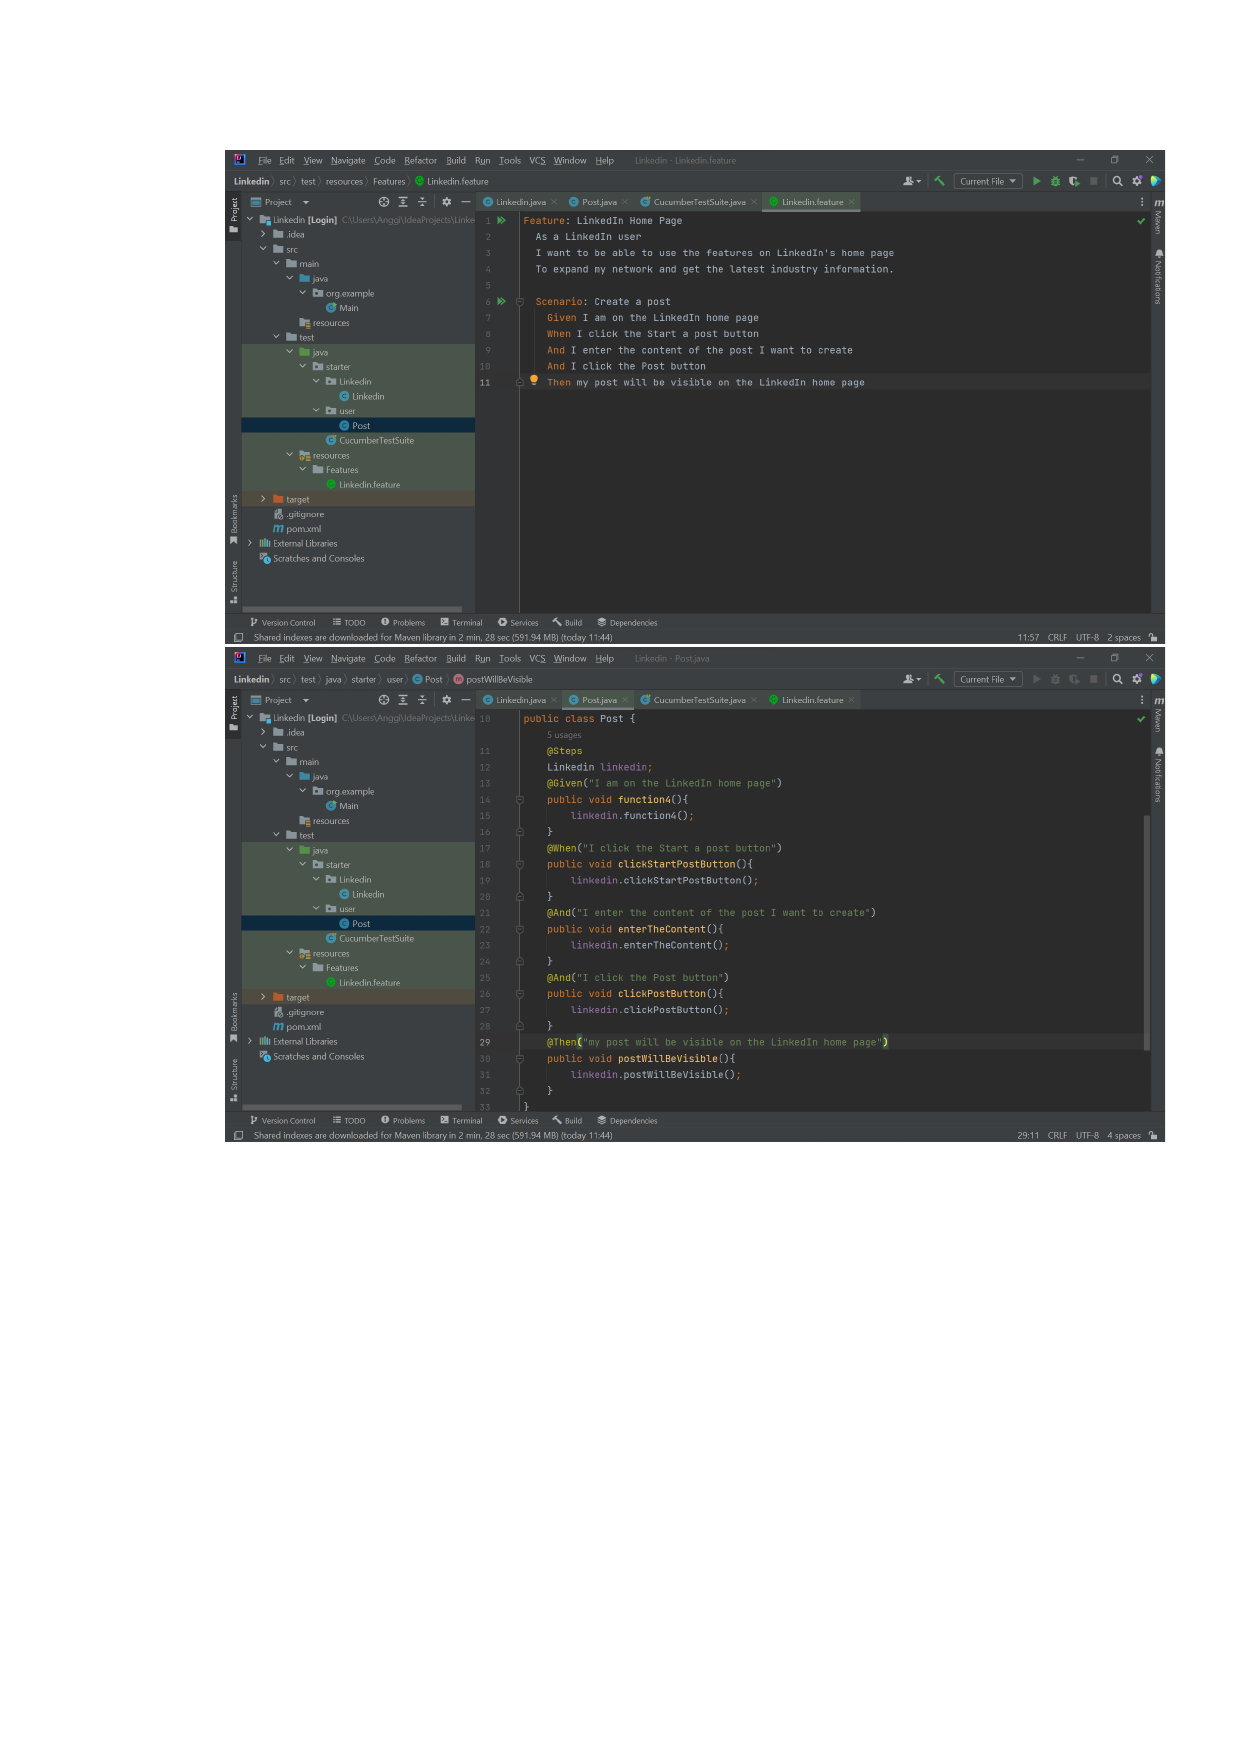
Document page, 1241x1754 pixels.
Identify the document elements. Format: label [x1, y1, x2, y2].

picture [225, 647, 1166, 1142]
picture [225, 150, 1166, 644]
